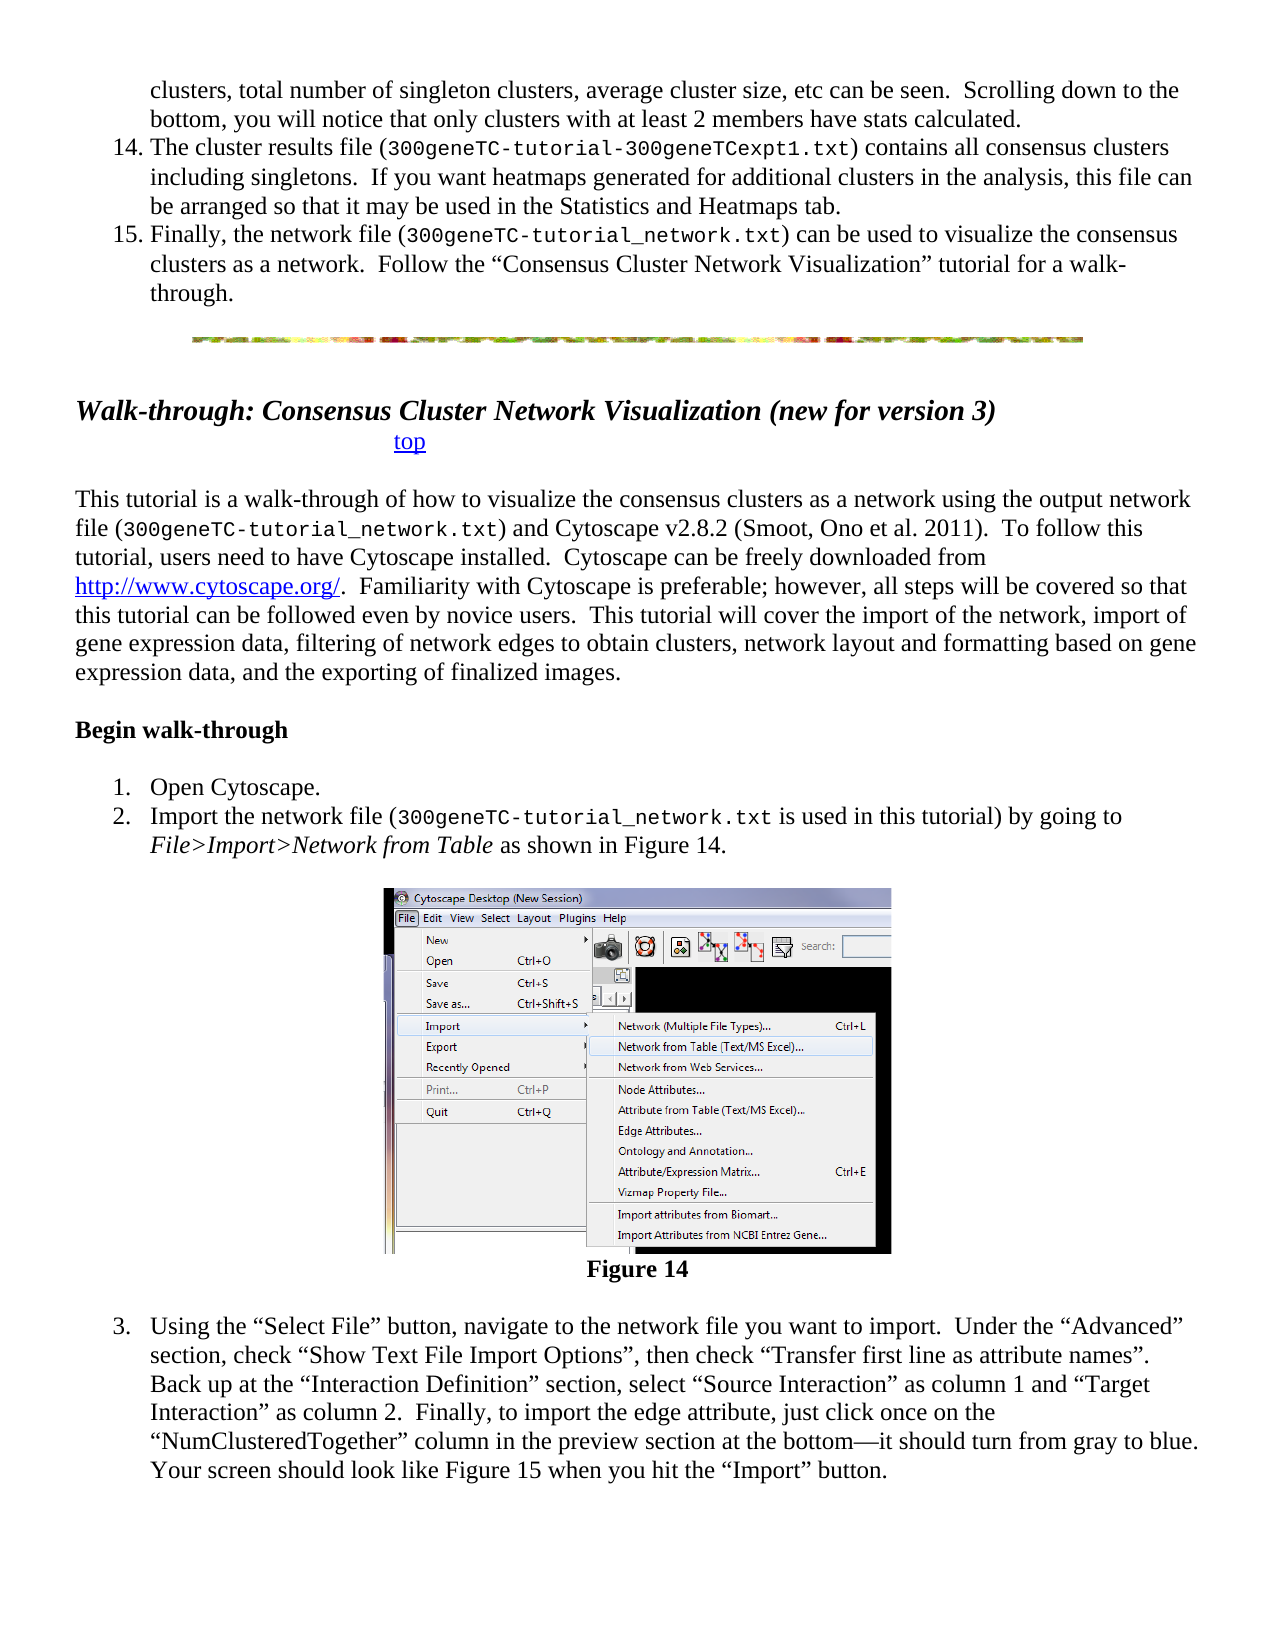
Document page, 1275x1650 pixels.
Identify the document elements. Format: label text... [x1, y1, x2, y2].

text Walk-through: Consensus Cluster Network Visualization (new for version 3) top [75, 393, 1200, 455]
list Import the network file (300geneTC-tutorial_network.txt is used in this tutorial) by going to File>Import>Network from Table as shown in Figure 14. [112, 801, 1200, 859]
list Open Cytoscape. [112, 772, 1200, 801]
list The cluster results file (300geneTC-tutorial-300geneTCexpt1.txt) contains all consensus clusters including singletons. If you want heatmaps generated for additional clusters in the analysis, this file can be arranged so that it may be used in the Statistics and Heatmaps tab. [112, 132, 1200, 219]
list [112, 75, 1200, 132]
list Using the “Select File” button, navigate to the network file you want to import. Under the “Advanced” section, check “Show Text File Import Options”, then check “Transfer first line as attribute names”. Back up at the “Interaction Definition” section, select “Source Interaction” as column 1 and “Target Interaction” as column 2. Finally, to import the edge attribute, just click once on the “NumClusteredTogether” column in the preview section at the bottom—it should turn from gray to blue. Your screen should look like Figure 15 when you hit the “Import” button. [112, 1311, 1200, 1484]
text Begin walk-through [75, 715, 1200, 743]
list Finally, the network file (300geneTC-tutorial_network.txt) can be used to visualize the consensus clusters as a network. Follow the “Consensus Cluster Network Visualization” tutorial for a walk-through. [112, 219, 1200, 307]
text Figure 14 [75, 1254, 1200, 1282]
text This tutorial is a walk-through of how to visualize the consensus clusters as a network using the output network file (300geneTC-tutorial_network.txt) and Cytoscape v2.8.2 (Smoot, Ono et al. 2011). To follow this tutorial, users need to have Cytoscape installed. Cytoscape can be freely downloaded from http://www.cytoscape.org/. Familiarity with Cytoscape is preferable; however, all steps will be covered so that this tutorial can be followed even by novice users. This tutorial will cover the import of the network, import of gene expression data, filtering of network edges to obtain clusters, network layout and formatting based on gene expression data, and the exporting of finalized images. [75, 484, 1200, 686]
picture [383, 888, 892, 1254]
picture [192, 335, 1083, 344]
